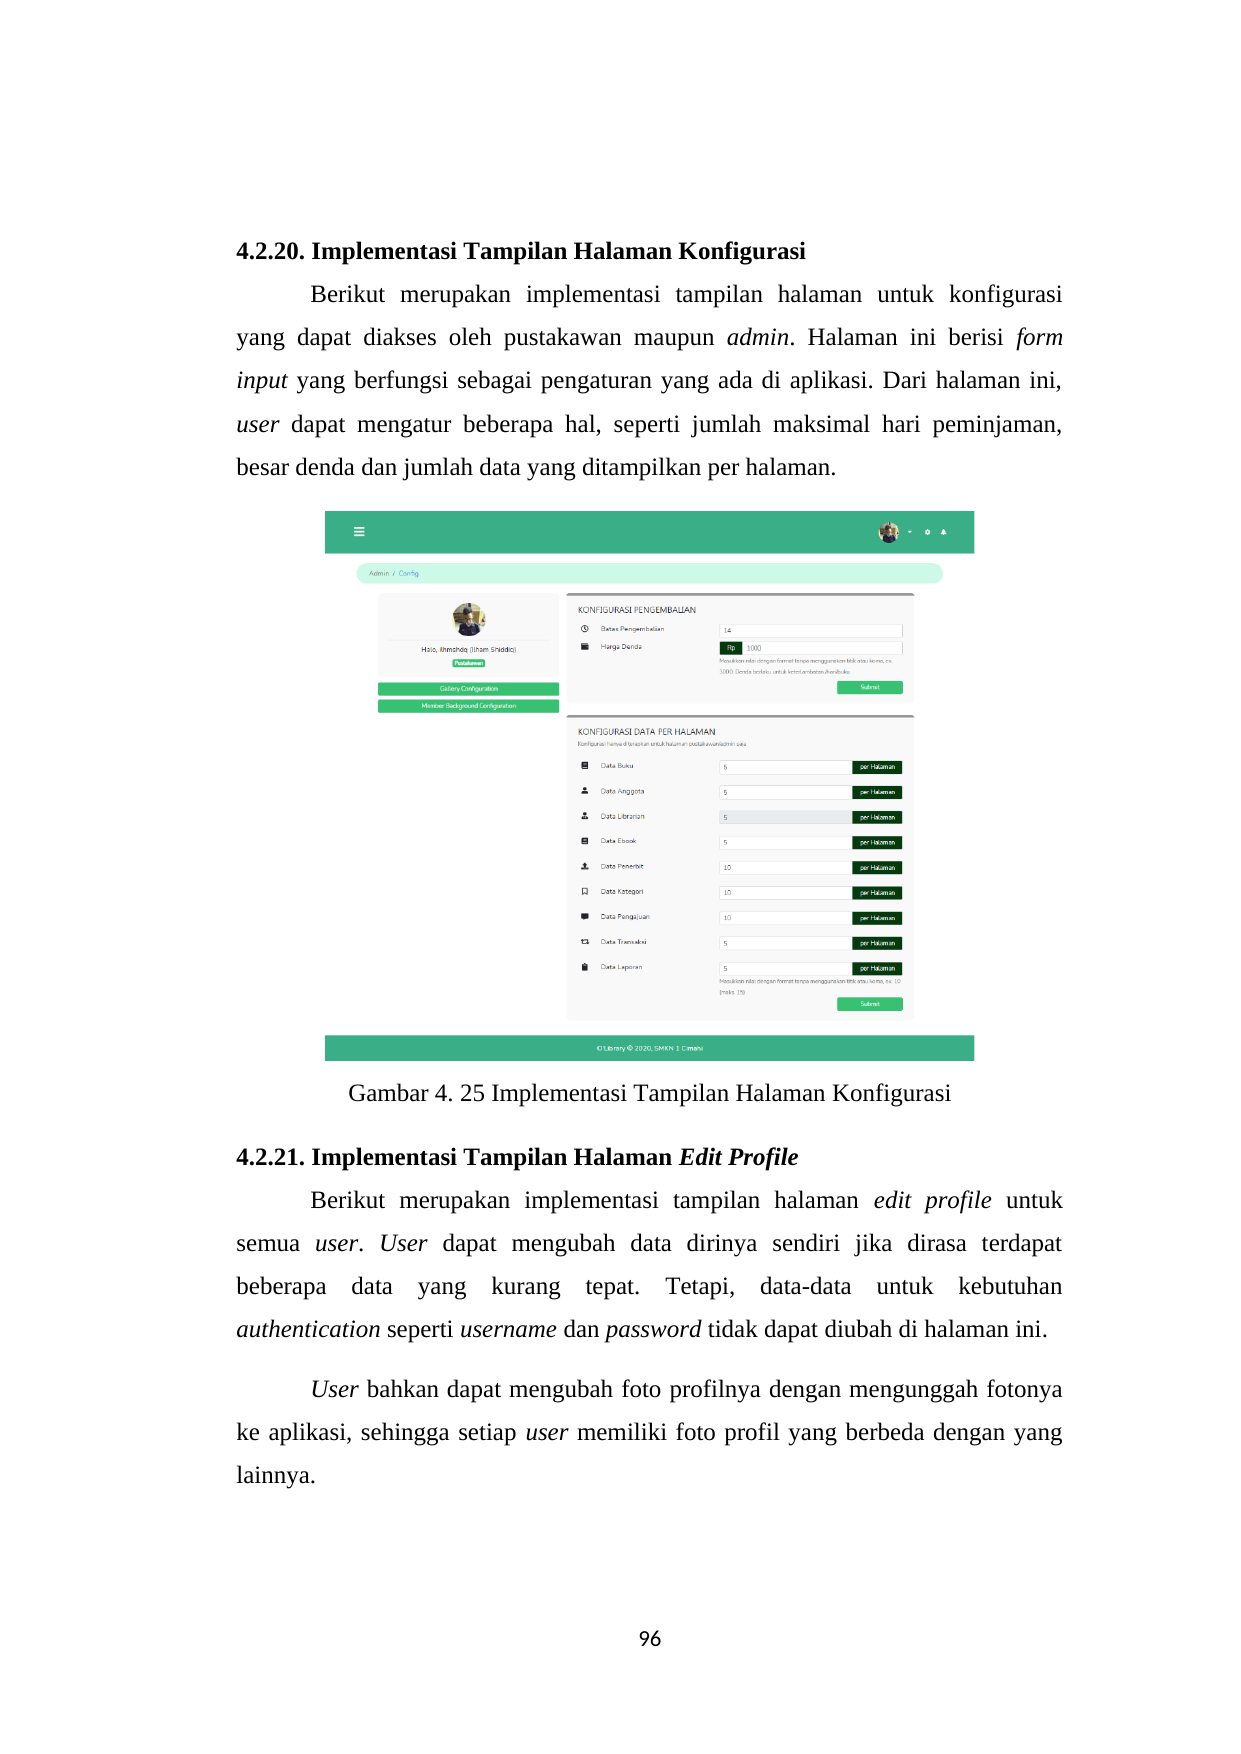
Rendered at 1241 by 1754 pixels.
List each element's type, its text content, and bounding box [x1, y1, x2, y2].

subtitle Implementasi Tampilan Halaman Konfigurasi [236, 236, 1063, 265]
text User bahkan dapat mengubah foto profilnya dengan mengunggah fotonya ke aplikasi, sehingga setiap user memiliki foto profil yang berbeda dengan yang lainnya. [236, 1374, 1063, 1489]
text Berikut merupakan implementasi tampilan halaman untuk konfigurasi yang dapat diakses oleh pustakawan maupun admin. Halaman ini berisi form input yang berfungsi sebagai pengaturan yang ada di aplikasi. Dari halaman ini, user dapat mengatur beberapa hal, seperti jumlah maksimal hari peminjaman, besar denda dan jumlah data yang ditampilkan per halaman. [236, 279, 1063, 481]
picture [325, 511, 975, 1061]
text Gambar 4. 25 Implementasi Tampilan Halaman Konfigurasi [236, 1078, 1063, 1106]
text Berikut merupakan implementasi tampilan halaman edit profile untuk semua user. User dapat mengubah data dirinya sendiri jika dirasa terdapat beberapa data yang kurang tepat. Tetapi, data-data untuk kebutuhan authentication seperti username dan password tidak dapat diubah di halaman ini. [236, 1185, 1063, 1343]
subtitle Implementasi Tampilan Halaman Edit Profile [236, 1142, 1063, 1170]
